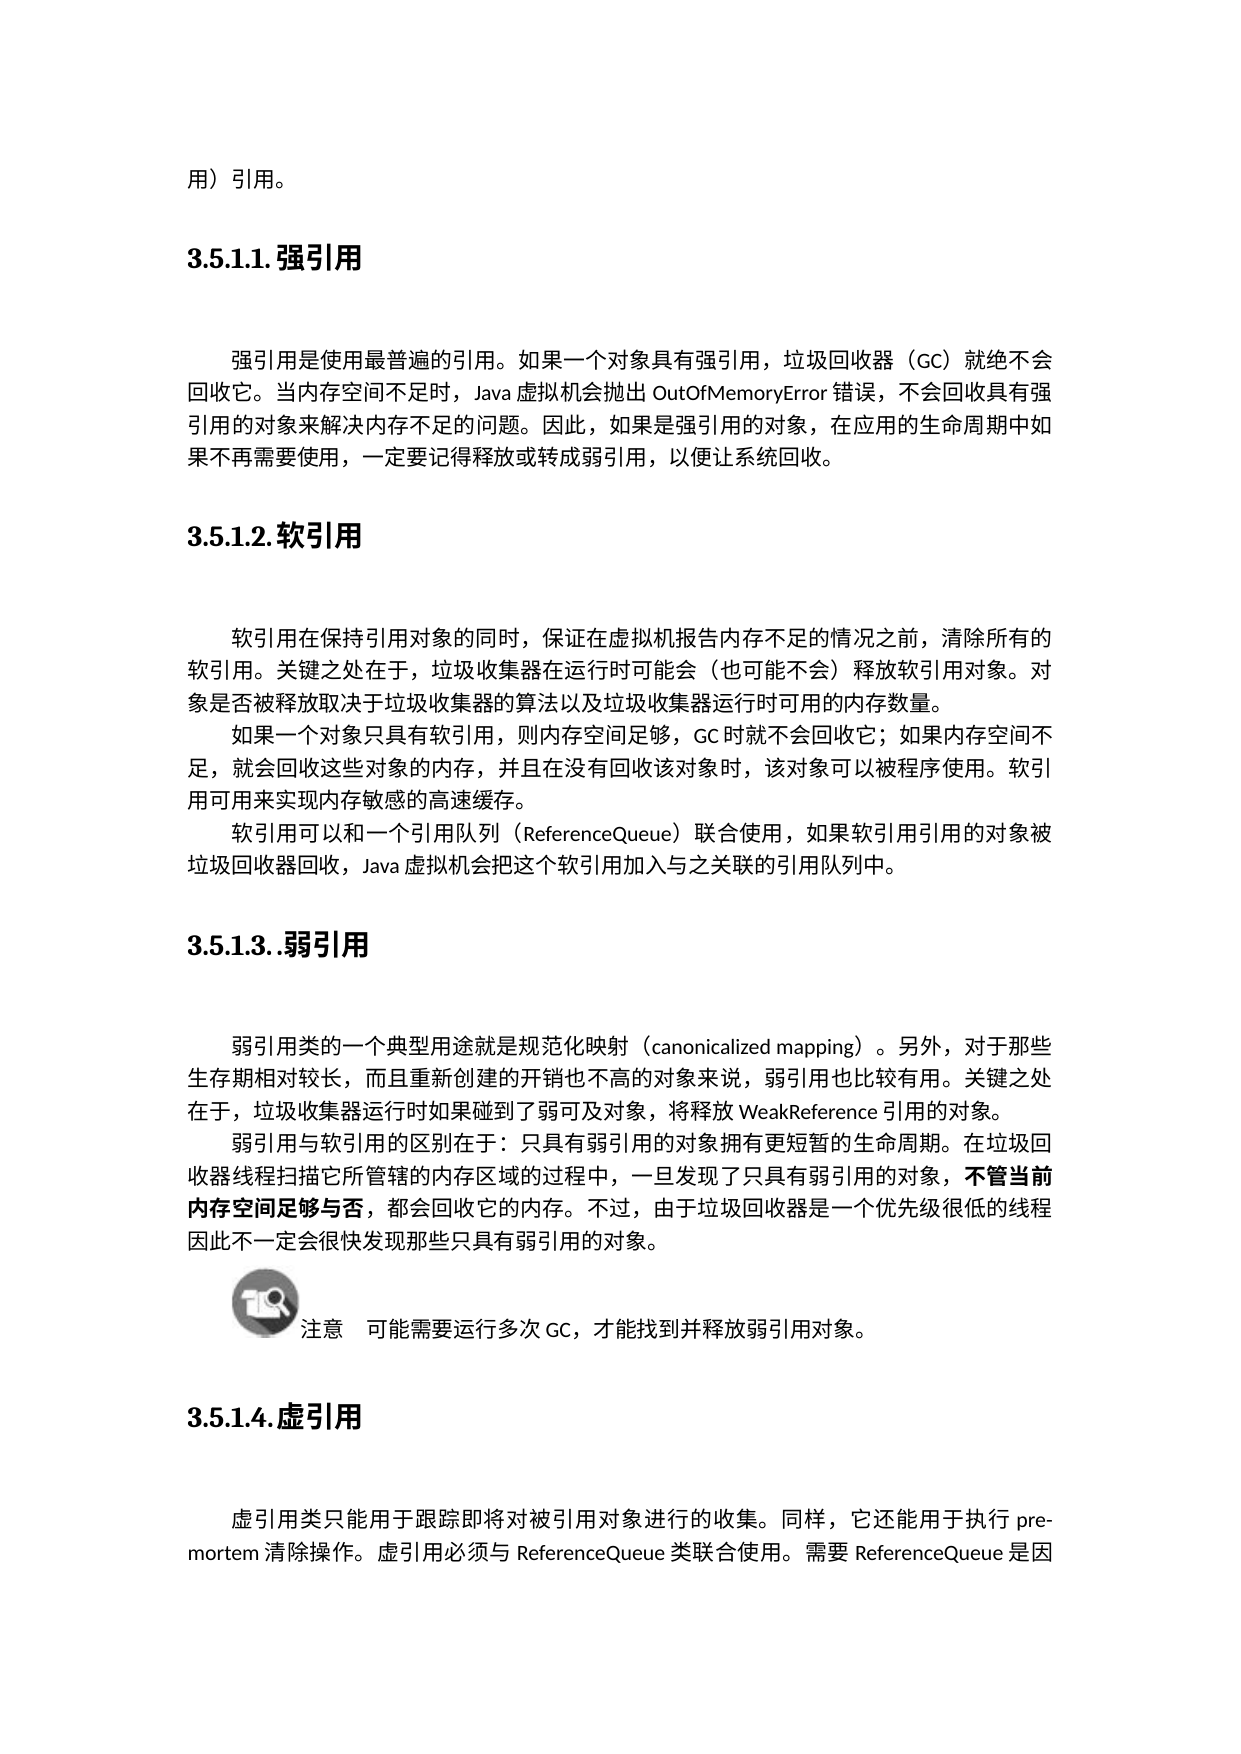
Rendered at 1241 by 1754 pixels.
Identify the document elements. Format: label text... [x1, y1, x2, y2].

text 如果一个对象只具有软引用，则内存空间足够，GC时就不会回收它；如果内存空间不足，就会回收这些对象的内存，并且在没有回收该对象时，该对象可以被程序使用。软引用可用来实现内存敏感的高速缓存。 [187, 718, 1053, 816]
text 弱引用与软引用的区别在于：只具有弱引用的对象拥有更短暂的生命周期。在垃圾回收器线程扫描它所管辖的内存区域的过程中，一旦发现了只具有弱引用的对象，不管当前内存空间足够与否，都会回收它的内存。不过，由于垃圾回收器是一个优先级很低的线程，因此不一定会很快发现那些只具有弱引用的对象。 [187, 1126, 1053, 1256]
text 软引用可以和一个引用队列（ReferenceQueue）联合使用，如果软引用引用的对象被垃圾回收器回收，Java虚拟机会把这个软引用加入与之关联的引用队列中。 [187, 816, 1053, 881]
subtitle .弱引用 [187, 910, 1053, 975]
text 弱引用类的一个典型用途就是规范化映射（canonicalized mapping）。另外，对于那些生存期相对较长，而且重新创建的开销也不高的对象来说，弱引用也比较有用。关键之处在于，垃圾收集器运行时如果碰到了弱可及对象，将释放WeakReference引用的对象。 [187, 1028, 1053, 1126]
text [187, 162, 1053, 194]
text 注意 可能需要运行多次GC，才能找到并释放弱引用对象。 [187, 1256, 1053, 1353]
subtitle 软引用 [187, 502, 1053, 567]
text 强引用是使用最普遍的引用。如果一个对象具有强引用，垃圾回收器（GC）就绝不会回收它。当内存空间不足时，Java虚拟机会抛出OutOfMemoryError错误，不会回收具有强引用的对象来解决内存不足的问题。因此，如果是强引用的对象，在应用的生命周期中如果不再需要使用，一定要记得释放或转成弱引用，以便让系统回收。 [187, 342, 1053, 472]
subtitle 虚引用 [187, 1383, 1053, 1448]
text 软引用在保持引用对象的同时，保证在虚拟机报告内存不足的情况之前，清除所有的软引用。关键之处在于，垃圾收集器在运行时可能会（也可能不会）释放软引用对象。对象是否被释放取决于垃圾收集器的算法以及垃圾收集器运行时可用的内存数量。 [187, 621, 1053, 718]
picture [231, 1265, 301, 1338]
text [187, 1502, 1053, 1567]
subtitle 强引用 [187, 224, 1053, 289]
